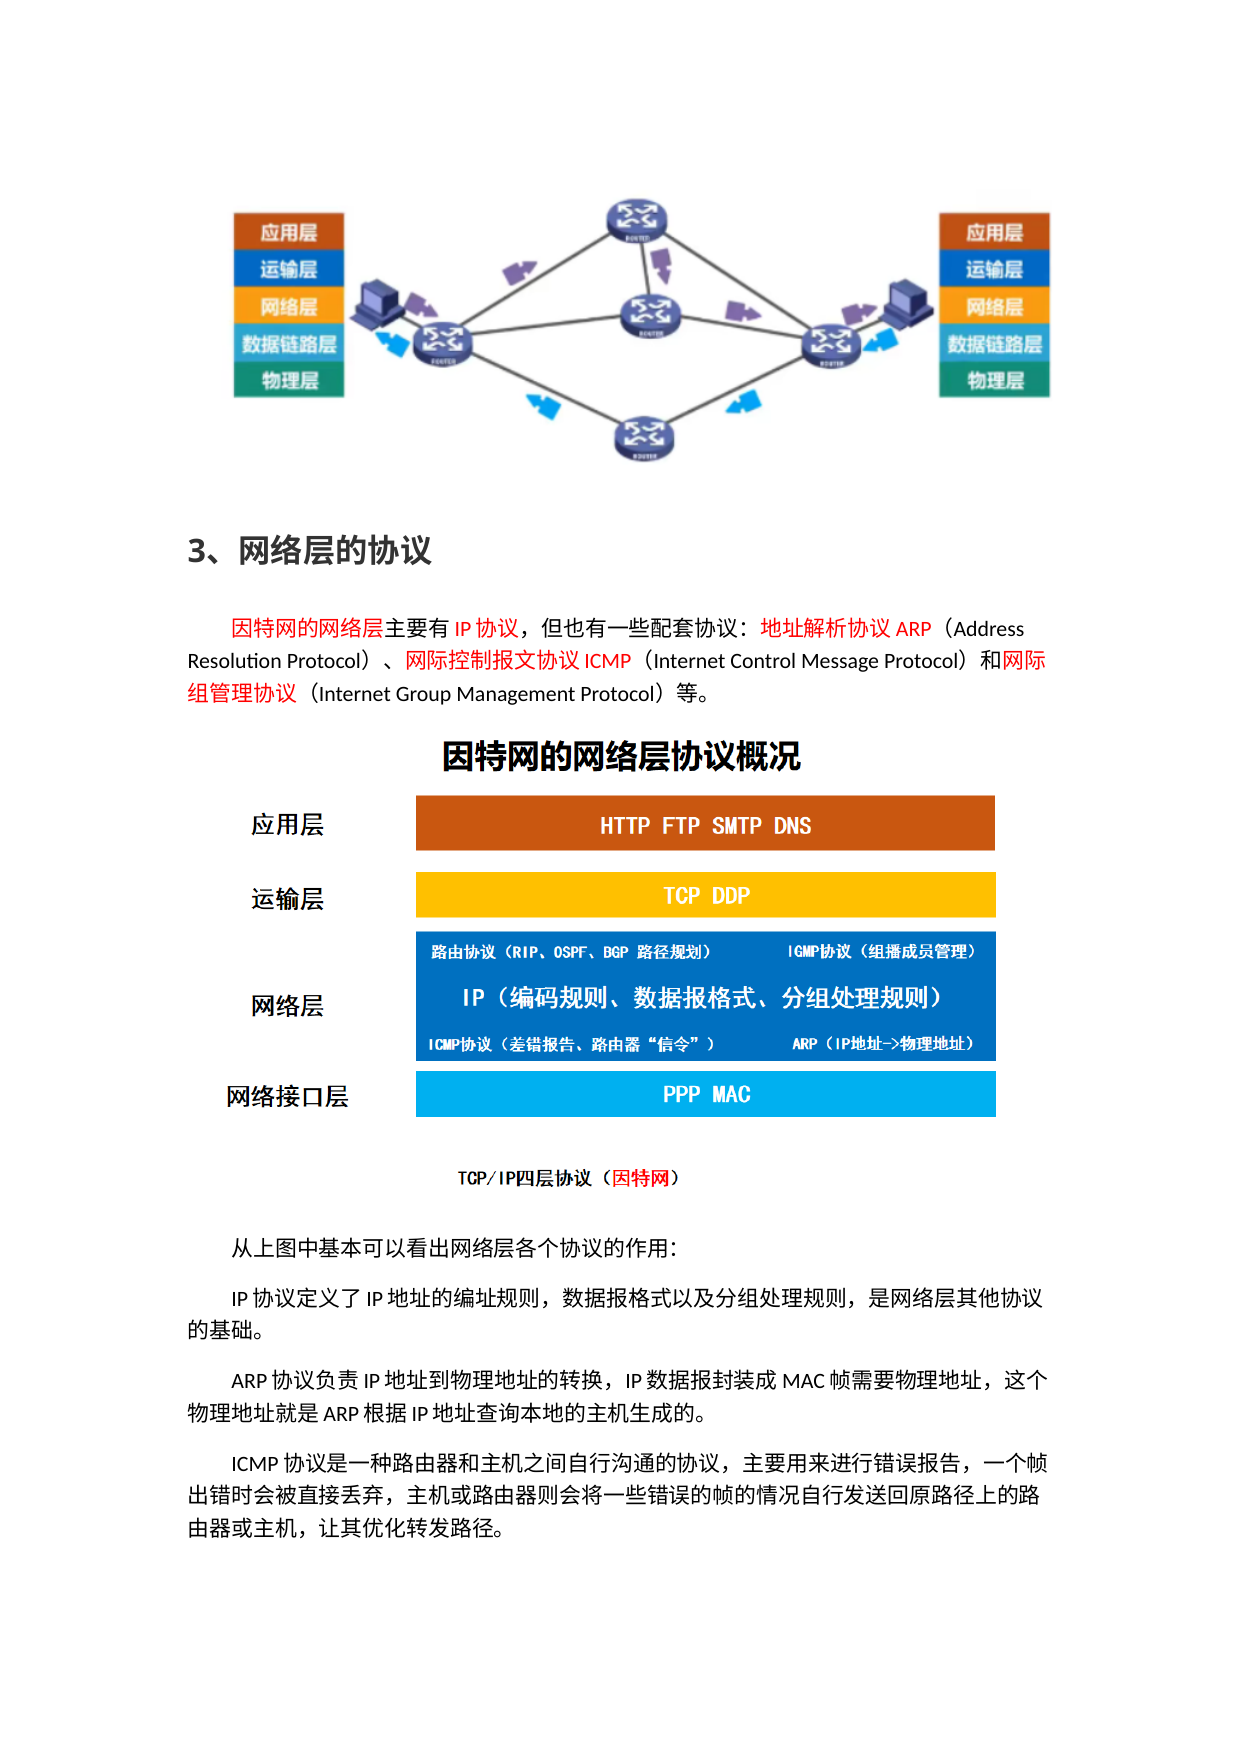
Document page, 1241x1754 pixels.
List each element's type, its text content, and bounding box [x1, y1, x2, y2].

picture [187, 162, 1053, 478]
text 因特网的网络层主要有IP协议，但也有一些配套协议：地址解析协议ARP（Address Resolution Protocol）、网际控制报文协议ICMP（Internet Control Message Protocol）和网际组管理协议（Internet Group Management Protocol）等。 [187, 610, 1053, 708]
text ARP协议负责IP地址到物理地址的转换，IP数据报封装成MAC帧需要物理地址，这个物理地址就是ARP根据IP地址查询本地的主机生成的。 [187, 1363, 1053, 1428]
text 从上图中基本可以看出网络层各个协议的作用： [187, 1230, 1053, 1263]
text ICMP协议是一种路由器和主机之间自行沟通的协议，主要用来进行错误报告，一个帧出错时会被直接丢弃，主机或路由器则会将一些错误的帧的情况自行发送回原路径上的路由器或主机，让其优化转发路径。 [187, 1445, 1053, 1543]
subtitle 3、网络层的协议 [187, 516, 1053, 581]
picture [213, 725, 1027, 1205]
text IP协议定义了IP地址的编址规则，数据报格式以及分组处理规则，是网络层其他协议的基础。 [187, 1280, 1053, 1345]
